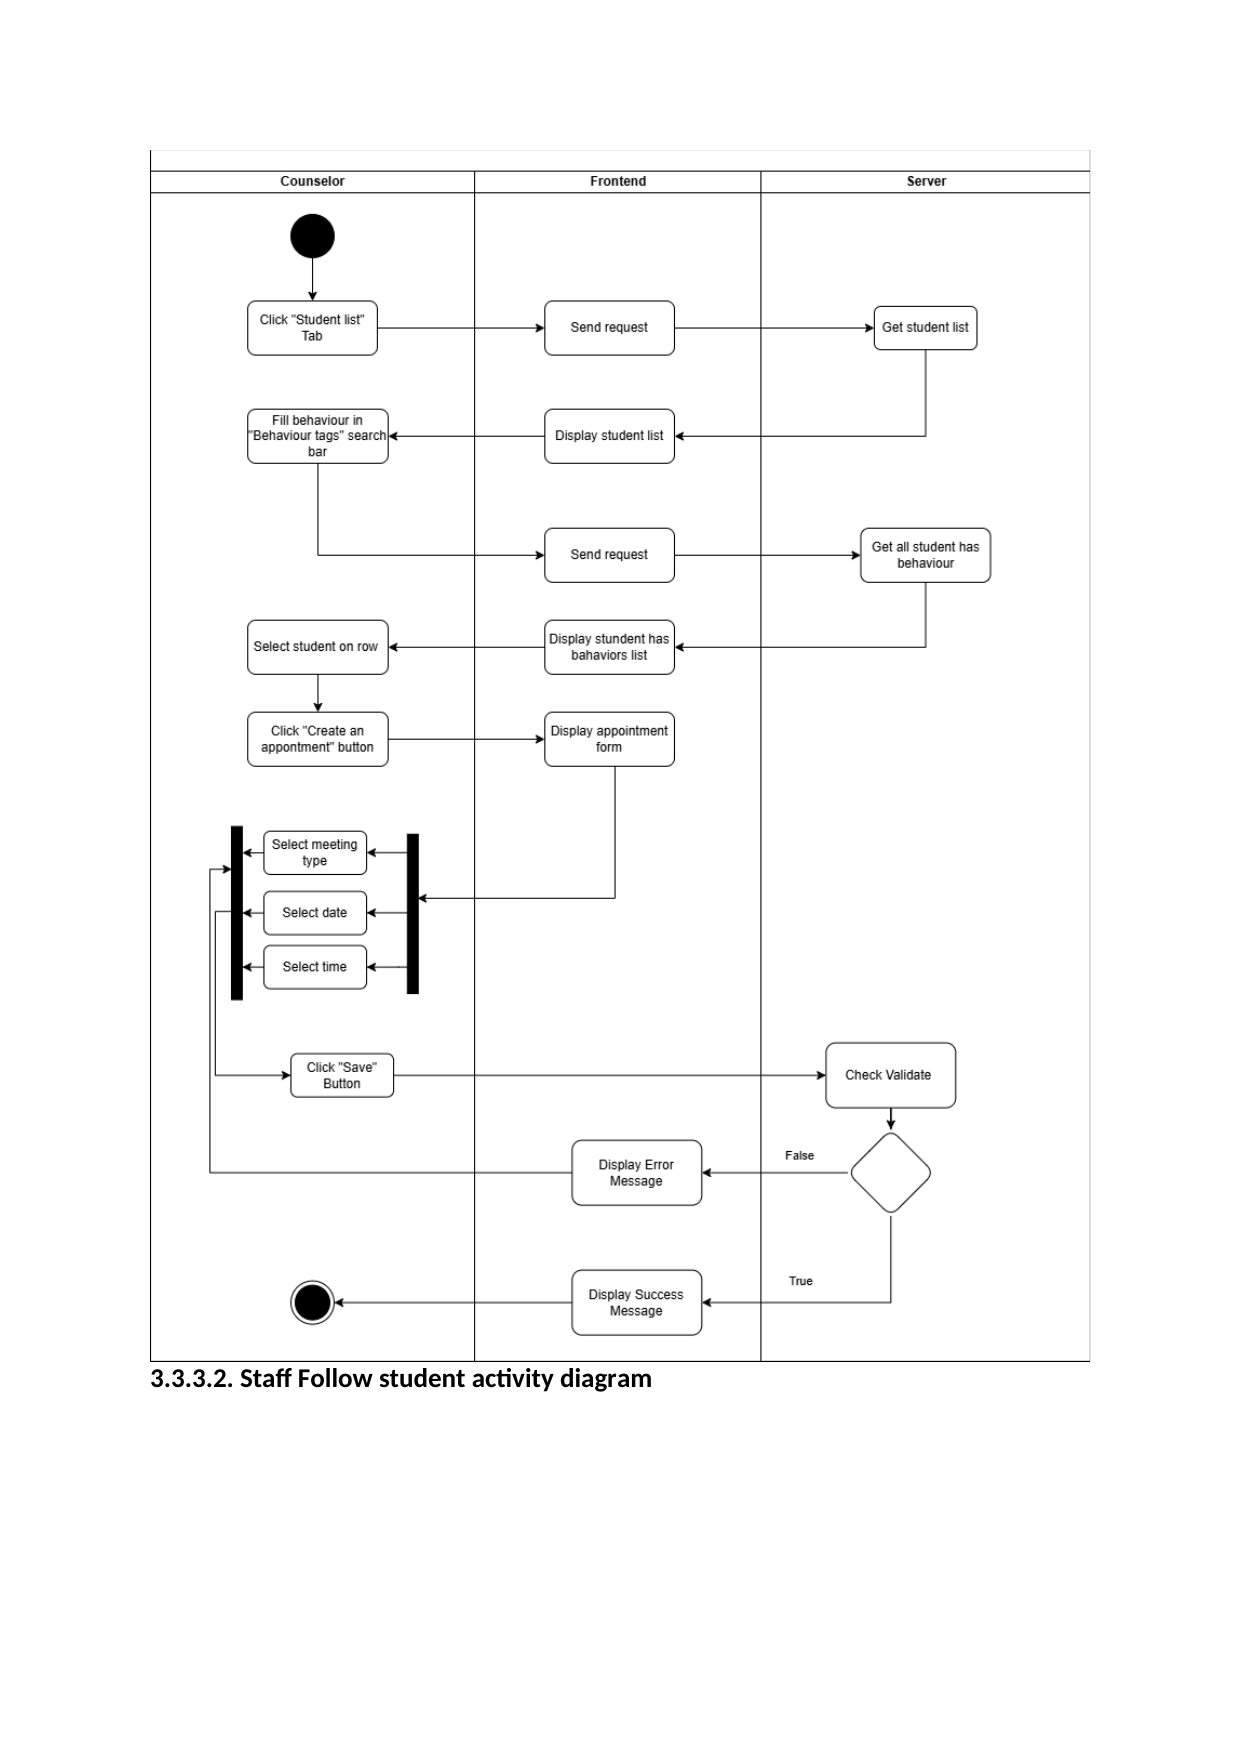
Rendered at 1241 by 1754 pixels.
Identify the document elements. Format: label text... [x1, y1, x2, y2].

subtitle 3.3.3.2. Staff Follow student activity diagram [150, 1362, 1090, 1394]
picture [150, 150, 1091, 1362]
